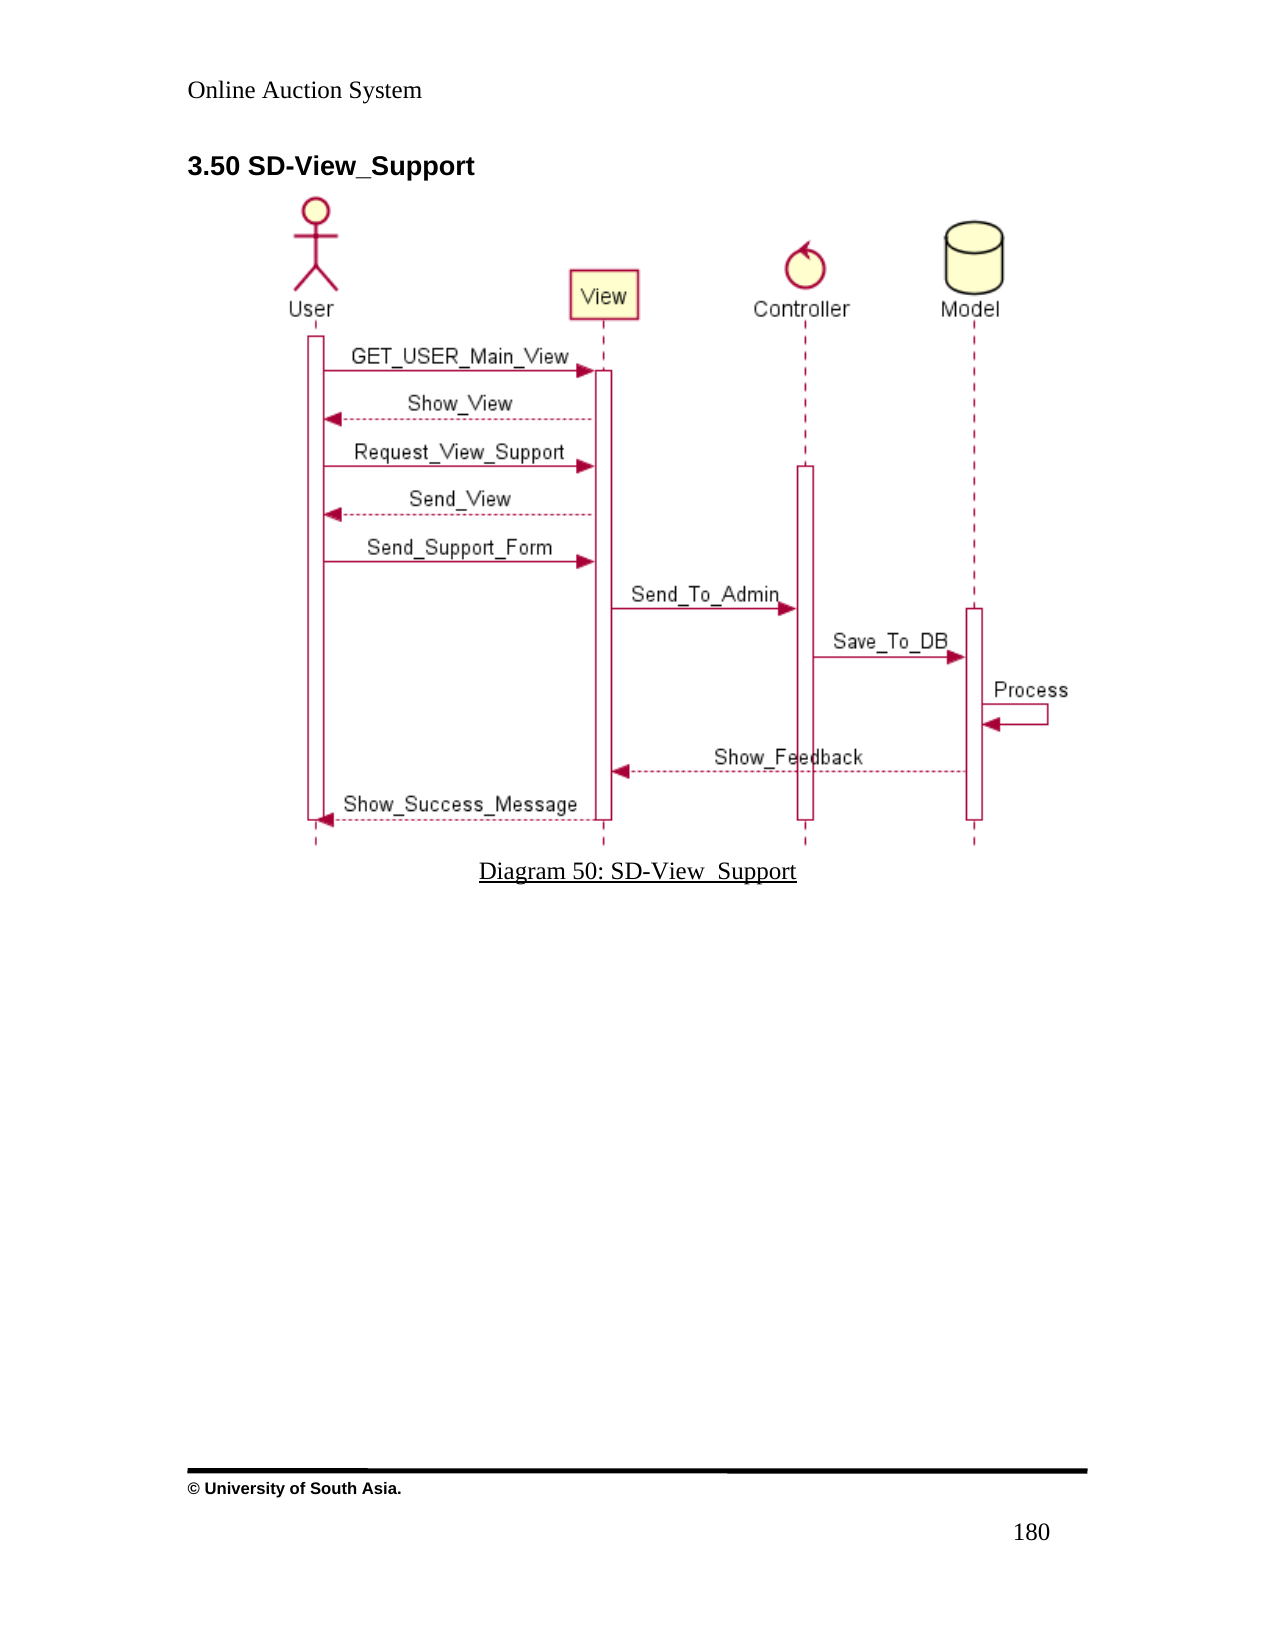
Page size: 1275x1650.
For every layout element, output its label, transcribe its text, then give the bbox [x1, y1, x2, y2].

text Diagram 50: SD-View_Support [187, 856, 1087, 885]
subtitle 3.50 SD-View_Support [187, 150, 1087, 181]
picture [281, 187, 1077, 857]
